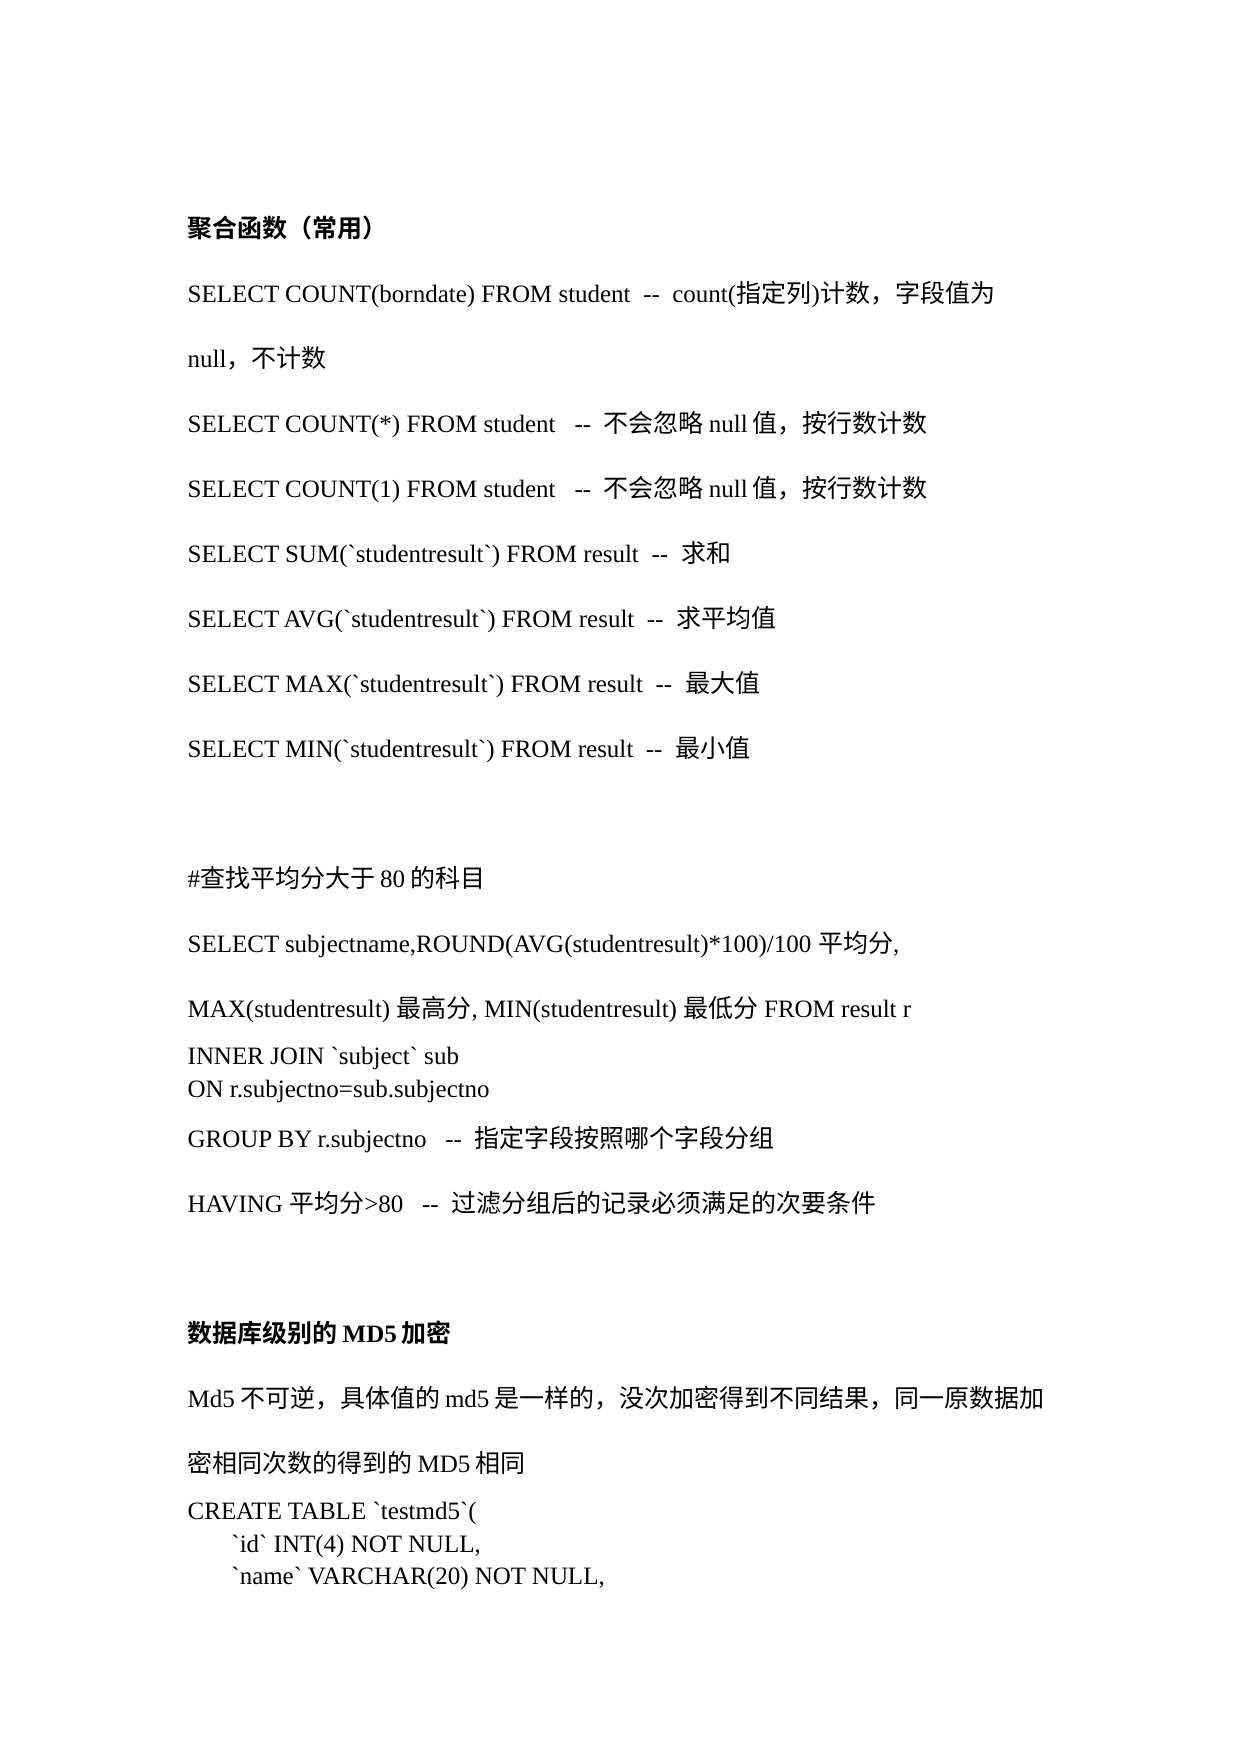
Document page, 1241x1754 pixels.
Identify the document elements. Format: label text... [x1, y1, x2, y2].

text `name` VARCHAR(20) NOT NULL, [187, 1559, 1053, 1592]
text SELECT COUNT(*) FROM student -- 不会忽略null值，按行数计数 [187, 389, 1053, 454]
text ON r.subjectno=sub.subjectno [187, 1072, 1053, 1104]
text HAVING 平均分>80 -- 过滤分组后的记录必须满足的次要条件 [187, 1169, 1053, 1234]
text SELECT subjectname,ROUND(AVG(studentresult)*100)/100 平均分, MAX(studentresult) 最高分, MIN(studentresult) 最低分 FROM result r [187, 909, 1053, 1039]
text 数据库级别的MD5加密 [187, 1299, 1053, 1364]
text Md5不可逆，具体值的md5是一样的，没次加密得到不同结果，同一原数据加密相同次数的得到的MD5相同 [187, 1364, 1053, 1494]
text SELECT SUM(`studentresult`) FROM result -- 求和 [187, 519, 1053, 584]
text SELECT AVG(`studentresult`) FROM result -- 求平均值 [187, 584, 1053, 649]
text SELECT COUNT(1) FROM student -- 不会忽略null值，按行数计数 [187, 454, 1053, 519]
text GROUP BY r.subjectno -- 指定字段按照哪个字段分组 [187, 1104, 1053, 1169]
text #查找平均分大于80的科目 [187, 844, 1053, 909]
text 聚合函数（常用） [187, 194, 1053, 259]
text SELECT MIN(`studentresult`) FROM result -- 最小值 [187, 714, 1053, 779]
text INNER JOIN `subject` sub [187, 1039, 1053, 1072]
text SELECT COUNT(borndate) FROM student -- count(指定列)计数，字段值为null，不计数 [187, 259, 1053, 389]
text `id` INT(4) NOT NULL, [187, 1527, 1053, 1559]
text CREATE TABLE `testmd5`( [187, 1494, 1053, 1527]
text SELECT MAX(`studentresult`) FROM result -- 最大值 [187, 649, 1053, 714]
